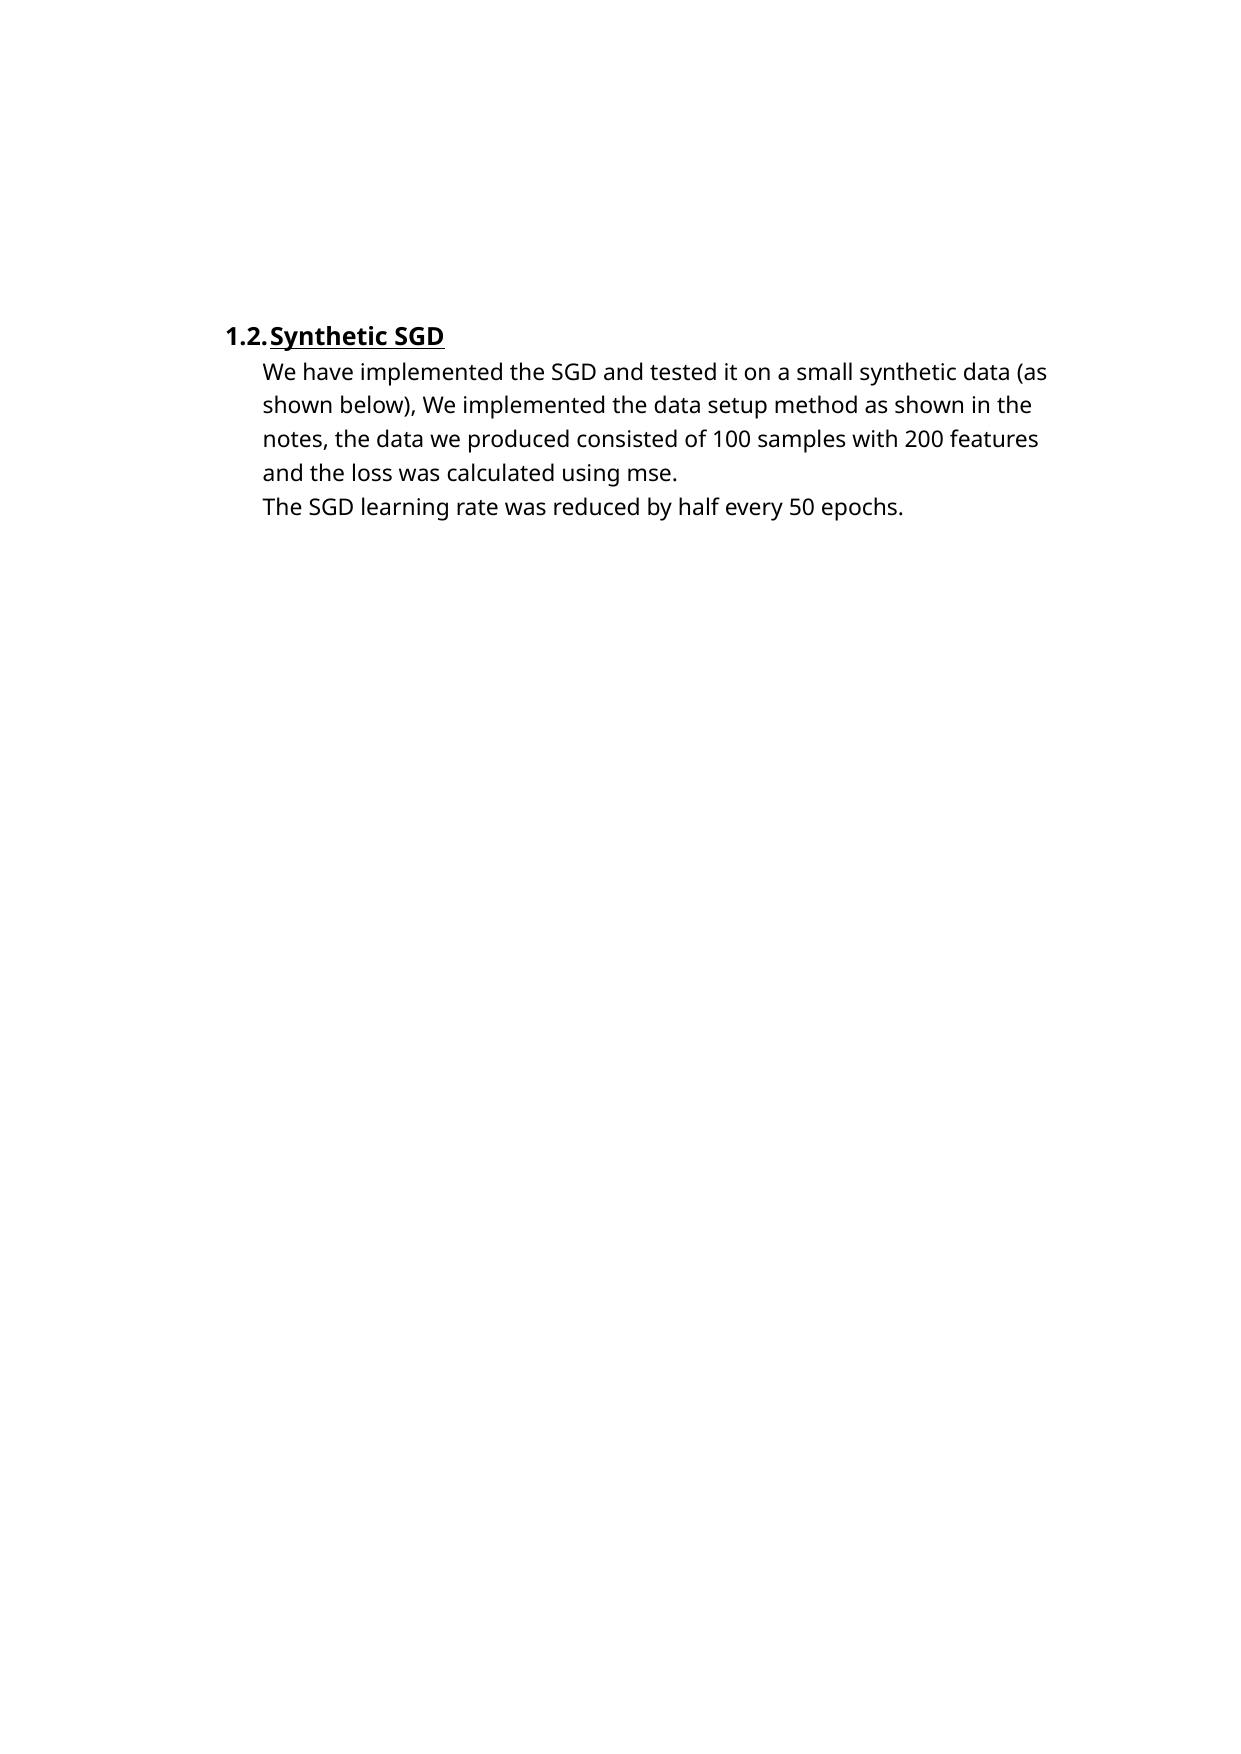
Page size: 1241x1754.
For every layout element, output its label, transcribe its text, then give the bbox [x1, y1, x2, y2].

list Synthetic SGD [225, 319, 1053, 353]
list We have implemented the SGD and tested it on a small synthetic data (as shown below), We implemented the data setup method as shown in the notes, the data we produced consisted of 100 samples with 200 features and the loss was calculated using mse. [262, 356, 1053, 488]
list The SGD learning rate was reduced by half every 50 epochs. [262, 491, 1053, 522]
